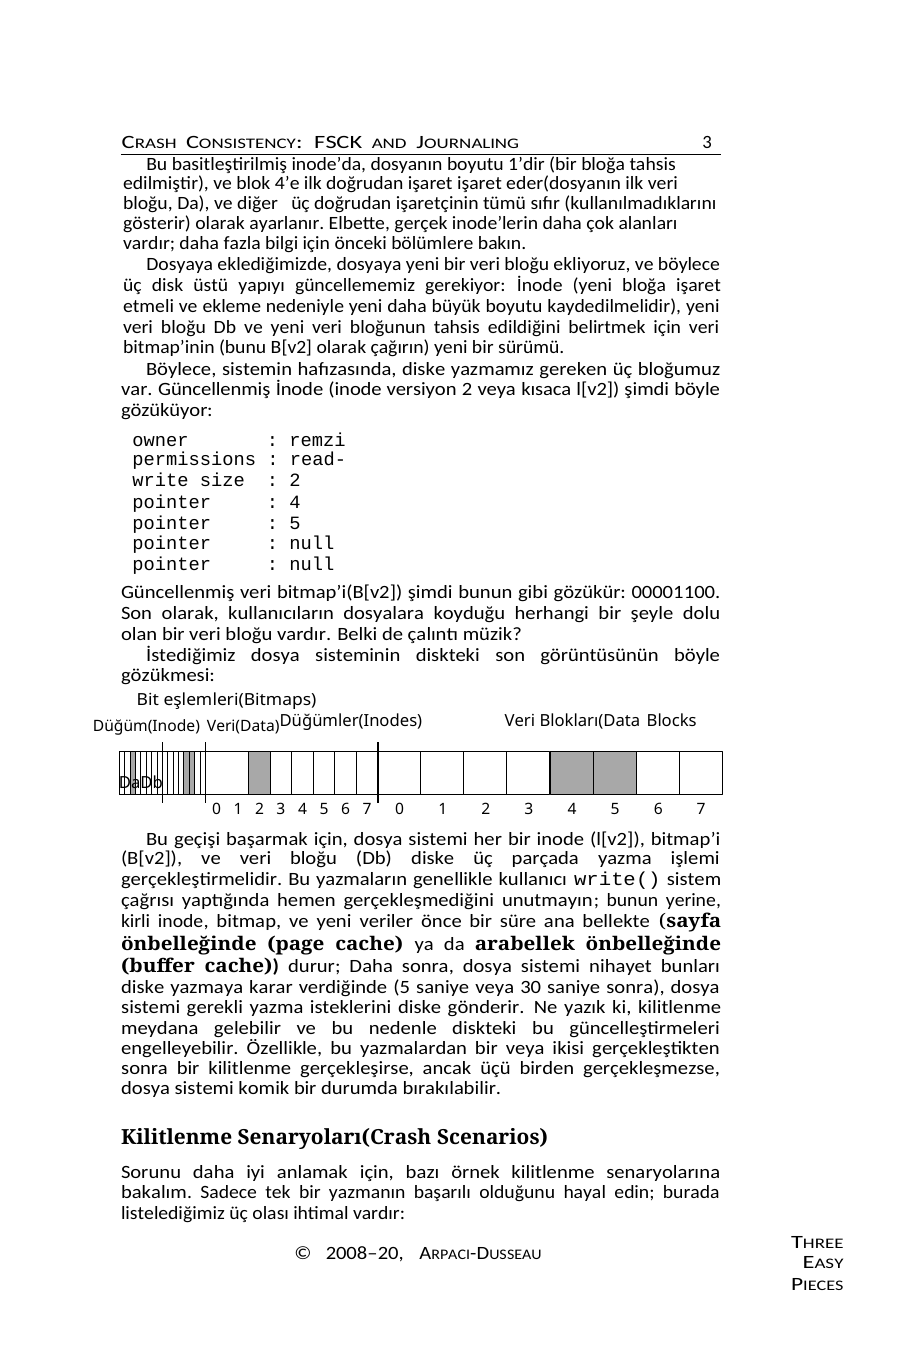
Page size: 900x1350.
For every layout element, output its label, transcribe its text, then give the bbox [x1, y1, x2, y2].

text Böylece, sistemin hafızasında, diske yazmamız gereken üç bloğumuz var. Güncellenmiş İnode (inode versiyon 2 veya kısaca l[v2]) şimdi böyle gözüküyor: [121, 359, 721, 421]
text Sorunu daha iyi anlamak için, bazı örnek kilitlenme senaryolarına bakalım. Sadece tek bir yazmanın başarılı olduğunu hayal edin; burada listelediğimiz üç olası ihtimal vardır: [121, 1161, 721, 1224]
text Bit eşlemleri(Bitmaps) [104, 691, 804, 709]
text pointer : 5 [132, 512, 804, 533]
text pointer : 4 [132, 492, 804, 512]
text owner : remzi permissions : read-write size : 2 [132, 429, 401, 492]
text Bu geçişi başarmak için, dosya sistemi her bir inode (l[v2]), bitmap’i (B[v2]), ve veri bloğu (Db) diske üç parçada yazma işlemi gerçekleştirmelidir. Bu yazmaların genellikle kullanıcı write() sistem çağrısı yaptığında hemen gerçekleşmediğini unutmayın; bunun yerine, kirli inode, bitmap, ve yeni veriler önce bir süre ana bellekte (sayfa önbelleğinde (page cache) ya da arabellek önbelleğinde (buffer cache)) durur; Daha sonra, dosya sistemi nihayet bunları diske yazmaya karar verdiğinde (5 saniye veya 30 saniye sonra), dosya sistemi gerekli yazma isteklerini diske gönderir. Ne yazık ki, kilitlenme meydana gelebilir ve bu nedenle diskteki bu güncelleştirmeleri engelleyebilir. Özellikle, bu yazmalardan bir veya ikisi gerçekleştikten sonra bir kilitlenme gerçekleşirse, ancak üçü birden gerçekleşmezse, dosya sistemi komik bir durumda bırakılabilir. [121, 829, 721, 1099]
text pointer : null [132, 554, 804, 575]
text Dosyaya eklediğimizde, dosyaya yeni bir veri bloğu ekliyoruz, ve böylece üç disk üstü yapıyı güncellememiz gerekiyor: İnode (yeni bloğa işaret etmeli ve ekleme nedeniyle yeni daha büyük boyutu kaydedilmelidir), yeni veri bloğu Db ve yeni veri bloğunun tahsis edildiğini belirtmek için veri bitmap’inin (bunu B[v2] olarak çağırın) yeni bir sürümü. [123, 254, 721, 359]
text Düğüm(Inode) Veri(Data)Düğümler(Inodes) Veri Blokları(Data Blocks [48, 709, 804, 731]
subtitle Kilitlenme Senaryoları(Crash Scenarios) [121, 1122, 804, 1151]
text Güncellenmiş veri bitmap’i(B[v2]) şimdi bunun gibi gözükür: 00001100. Son olarak, kullanıcıların dosyalara koyduğu herhangi bir şeyle dolu olan bir veri bloğu vardır. Belki de çalıntı müzik? [121, 582, 721, 645]
text pointer : null [132, 533, 804, 554]
text 0 1 2 3 4 5 6 7 0 1 2 3 4 5 6 7 [212, 798, 804, 819]
text İstediğimiz dosya sisteminin diskteki son görüntüsünün böyle gözükmesi: [121, 645, 721, 687]
text Bu basitleştirilmiş inode’da, dosyanın boyutu 1’dir (bir bloğa tahsis edilmiştir), ve blok 4’e ilk doğrudan işaret işaret eder(dosyanın ilk veri bloğu, Da), ve diğer üç doğrudan işaretçinin tümü sıfır (kullanılmadıklarını gösterir) olarak ayarlanır. Elbette, gerçek inode’lerin daha çok alanları vardır; daha fazla bilgi için önceki bölümlere bakın. [123, 154, 721, 254]
